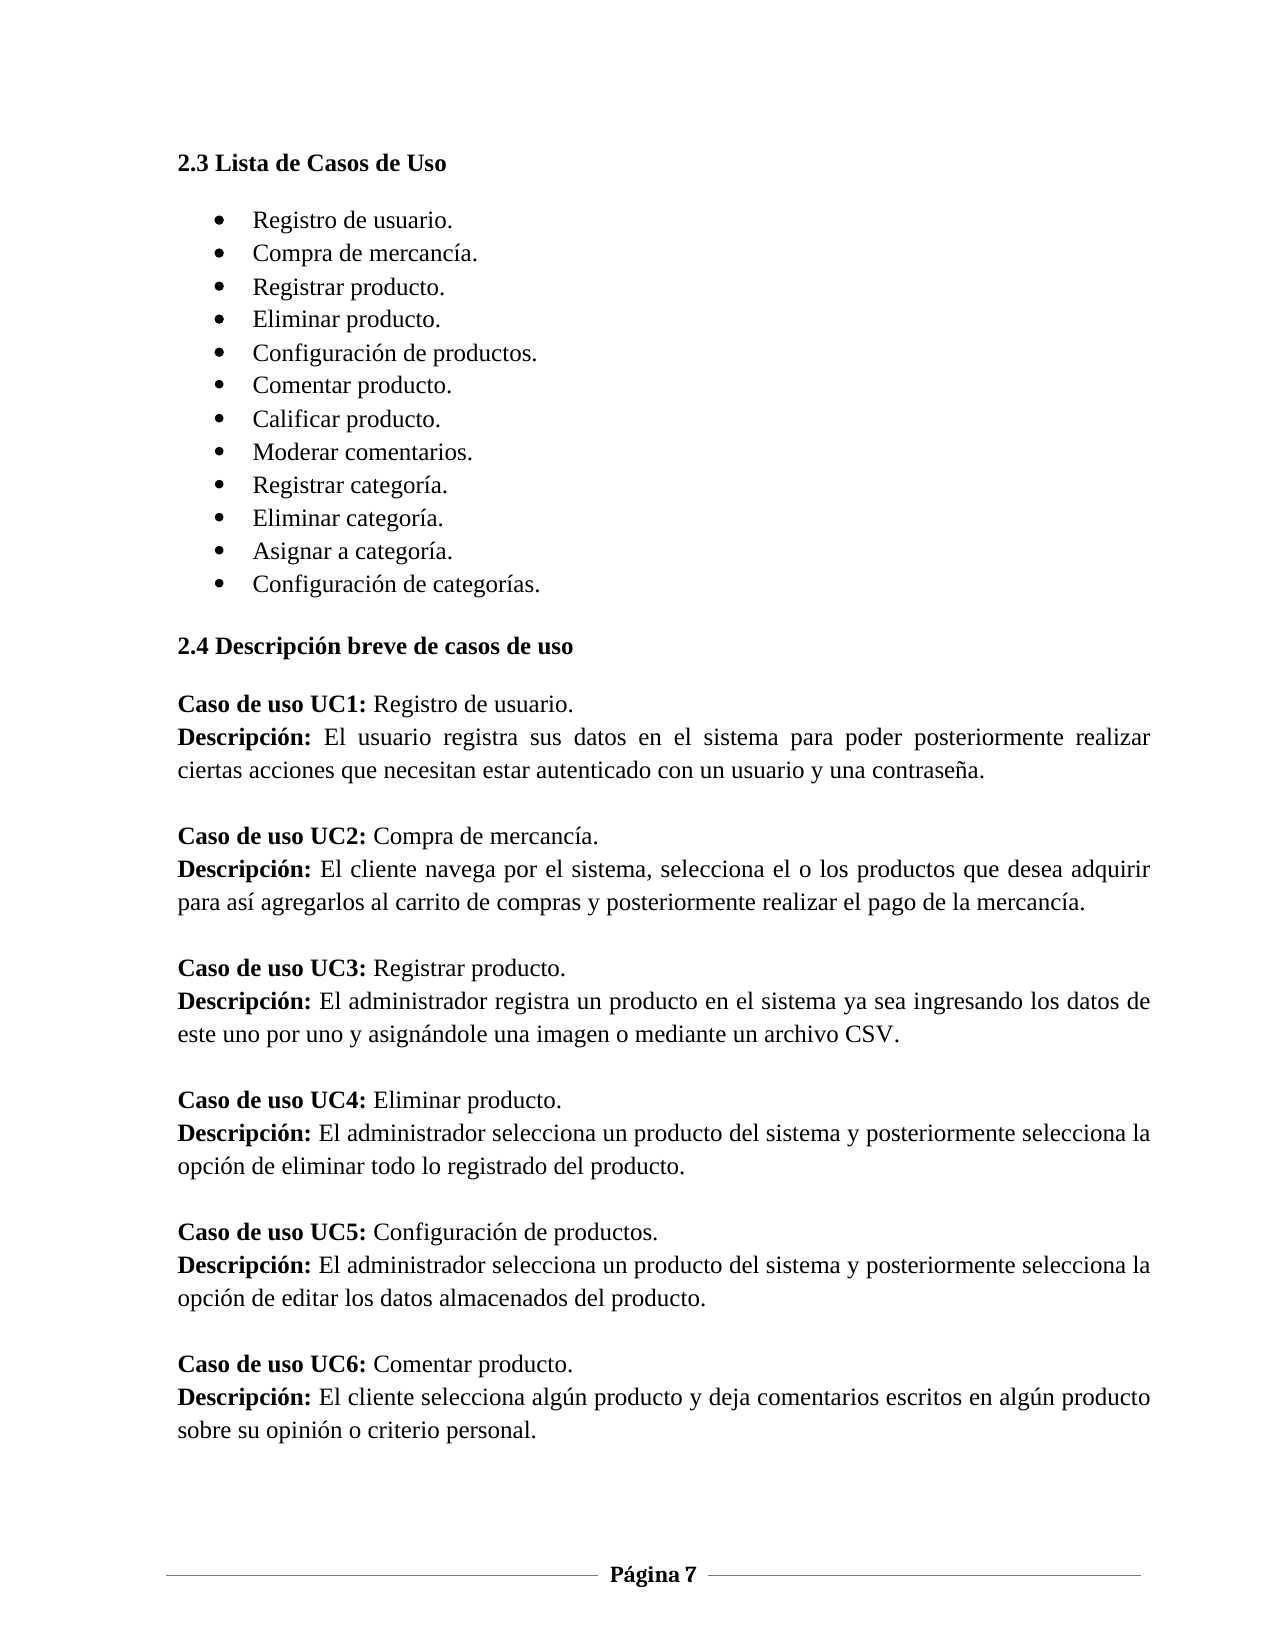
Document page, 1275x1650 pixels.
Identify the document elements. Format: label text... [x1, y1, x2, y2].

list Moderar comentarios. [215, 437, 1152, 465]
subtitle 2.4 Descripción breve de casos de uso [177, 631, 1152, 660]
text Caso de uso UC1: Registro de usuario. [177, 689, 1152, 718]
list Eliminar producto. [215, 304, 1152, 333]
text Descripción: El cliente selecciona algún producto y deja comentarios escritos en algún producto sobre su opinión o criterio personal. [177, 1382, 1152, 1444]
text Descripción: El usuario registra sus datos en el sistema para poder posteriormente realizar ciertas acciones que necesitan estar autenticado con un usuario y una contraseña. [177, 722, 1152, 784]
list Configuración de productos. [215, 338, 1152, 366]
text Caso de uso UC4: Eliminar producto. [177, 1085, 1152, 1114]
text Caso de uso UC2: Compra de mercancía. [177, 821, 1152, 850]
text Descripción: El cliente navega por el sistema, selecciona el o los productos que desea adquirir para así agregarlos al carrito de compras y posteriormente realizar el pago de la mercancía. [177, 854, 1152, 916]
text Caso de uso UC5: Configuración de productos. [177, 1217, 1152, 1246]
text Descripción: El administrador selecciona un producto del sistema y posteriormente selecciona la opción de eliminar todo lo registrado del producto. [177, 1118, 1152, 1180]
text Descripción: El administrador selecciona un producto del sistema y posteriormente selecciona la opción de editar los datos almacenados del producto. [177, 1250, 1152, 1312]
text Caso de uso UC6: Comentar producto. [177, 1349, 1152, 1378]
text Caso de uso UC3: Registrar producto. [177, 953, 1152, 982]
list Comentar producto. [215, 371, 1152, 399]
list Eliminar categoría. [215, 503, 1152, 531]
list Registrar categoría. [215, 470, 1152, 498]
list Compra de mercancía. [215, 238, 1152, 267]
list Asignar a categoría. [215, 536, 1152, 564]
list Registro de usuario. [215, 206, 1152, 234]
list Calificar producto. [215, 404, 1152, 432]
subtitle 2.3 Lista de Casos de Uso [177, 148, 1152, 176]
text Descripción: El administrador registra un producto en el sistema ya sea ingresando los datos de este uno por uno y asignándole una imagen o mediante un archivo CSV. [177, 986, 1152, 1048]
list Configuración de categorías. [215, 569, 1152, 597]
list Registrar producto. [215, 272, 1152, 300]
